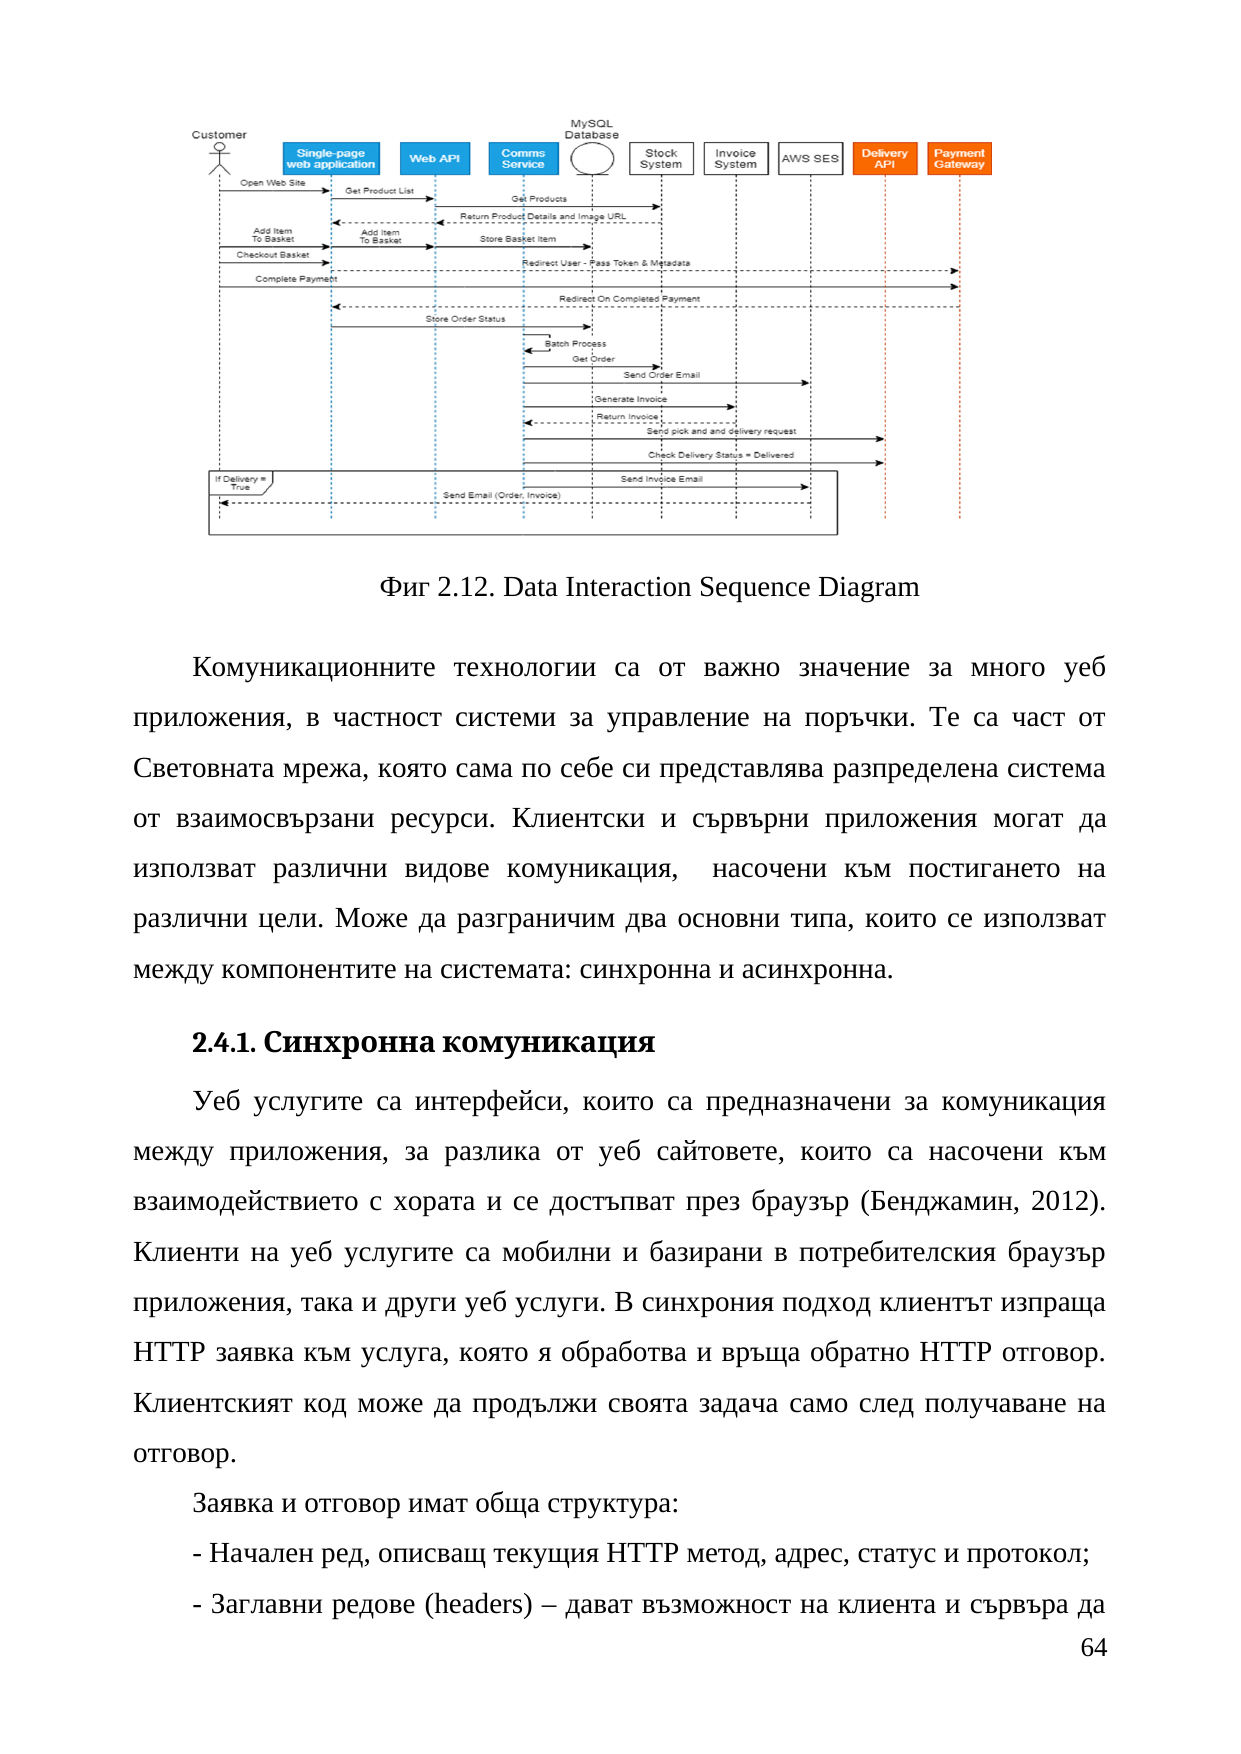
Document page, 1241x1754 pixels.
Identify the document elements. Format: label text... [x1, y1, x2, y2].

text - Начален ред, описващ текущия HTTP метод, адрес, статус и протокол; [133, 1536, 1107, 1569]
text Комуникационните технологии са от важно значение за много уеб приложения, в частност системи за управление на поръчки. Те са част от Световната мрежа, която сама по себе си представлява разпределена система от взаимосвързани ресурси. Клиентски и сървърни приложения могат да използват различни видове комуникация, насочени към постигането на различни цели. Може да разграничим два основни типа, които се използват между компонентите на системата: синхронна и асинхронна. [133, 649, 1107, 984]
text Фиг 2.12. Data Interaction Sequence Diagram [133, 569, 1107, 602]
subtitle 2.4.1. Синхронна комуникация [133, 1026, 1107, 1060]
text Заявка и отговор имат обща структура: [133, 1485, 1107, 1519]
picture [192, 118, 992, 536]
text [133, 1586, 1107, 1619]
text Уеб услугите са интерфейси, които са предназначени за комуникация между приложения, за разлика от уеб сайтовете, които са насочени към взаимодействието с хората и се достъпват през браузър (Бенджамин, 2012). Клиенти на уеб услугите са мобилни и базирани в потребителския браузър приложения, така и други уеб услуги. В синхрония подход клиентът изпраща HTTP заявка към услуга, която я обработва и връща обратно HTTP отговор. Клиентският код може да продължи своята задача само след получаване на отговор. [133, 1083, 1107, 1468]
